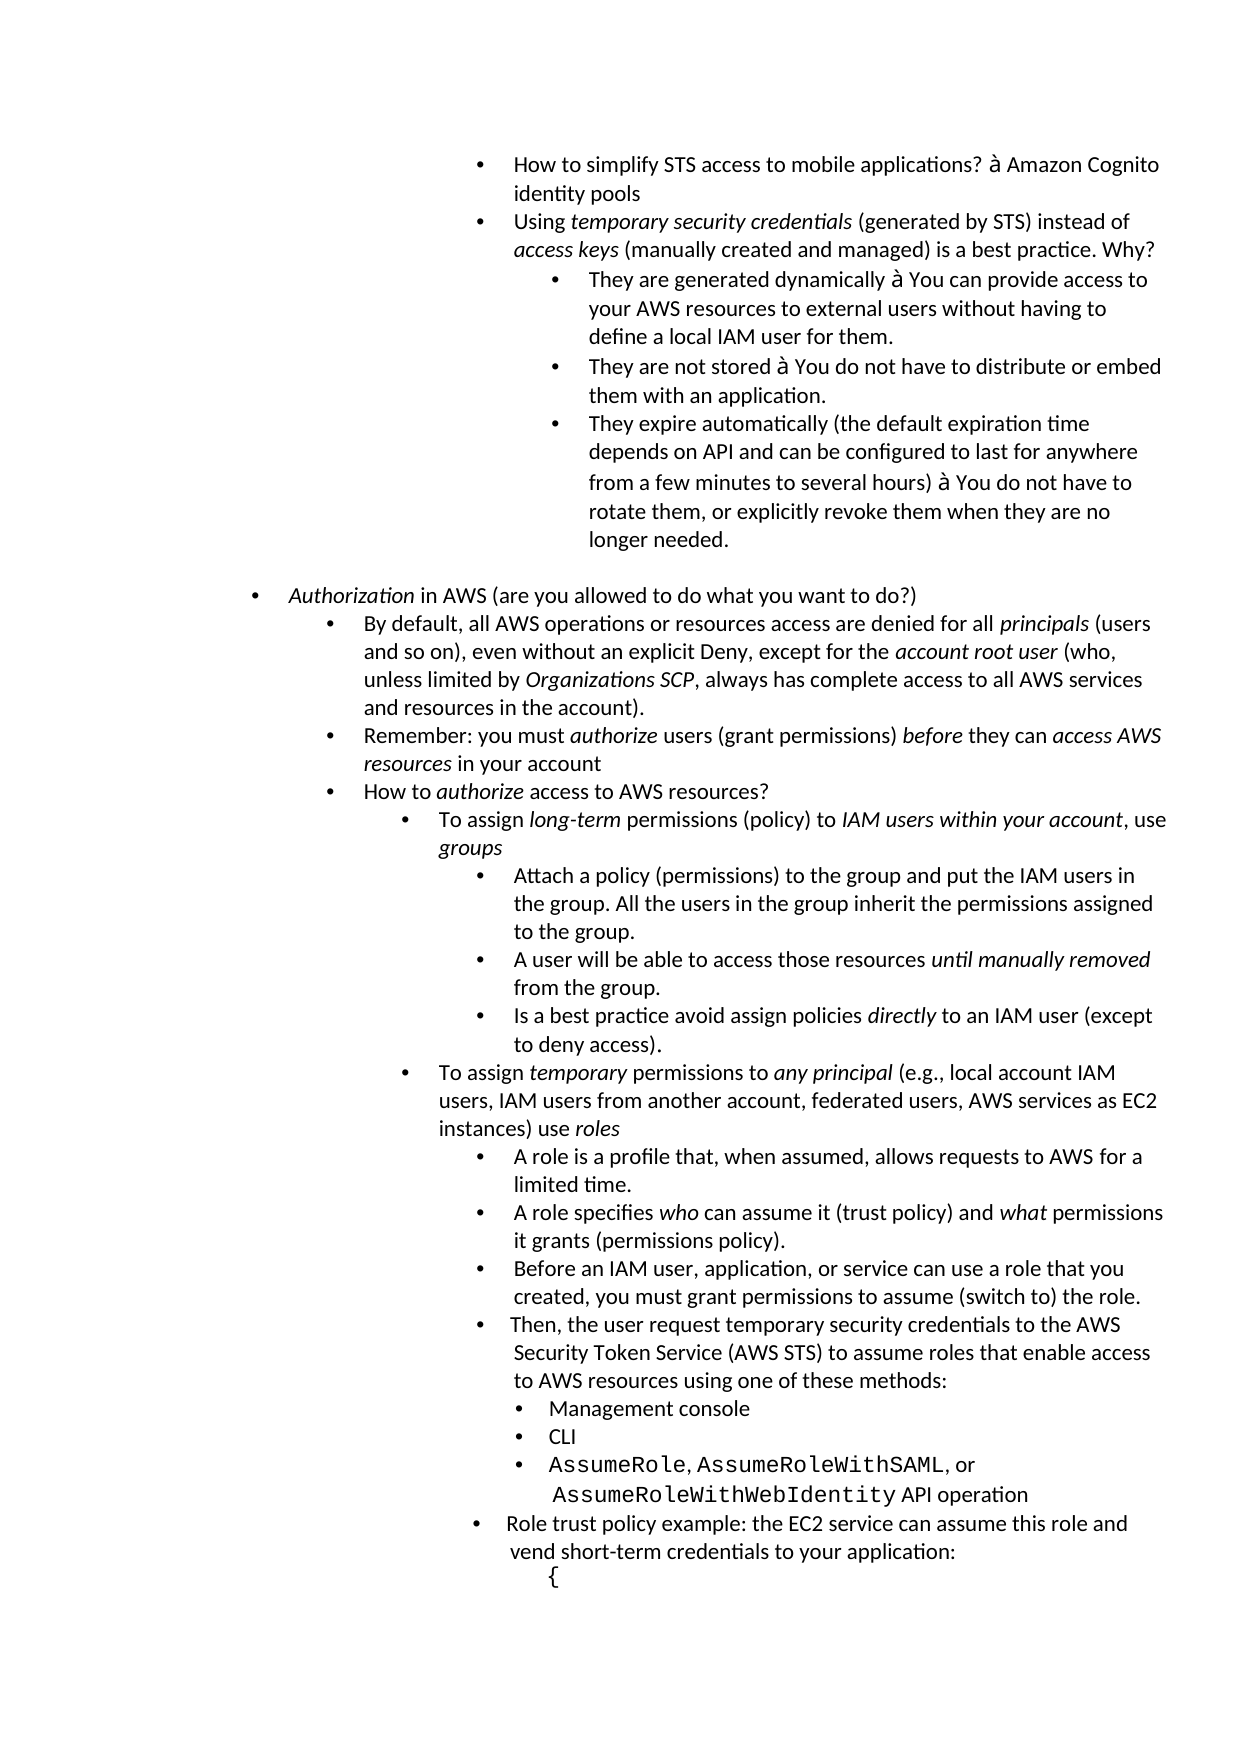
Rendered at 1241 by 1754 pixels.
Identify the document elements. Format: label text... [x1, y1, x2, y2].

list Using temporary security credentials (generated by STS) instead of access keys (manually created and managed) is a best practice. Why? [476, 207, 1167, 263]
list How to simplify STS access to mobile applications? à Amazon Cognito identity pools [476, 148, 1167, 207]
text { [546, 1565, 1240, 1591]
list To assign long-term permissions (policy) to IAM users within your account, use groups [401, 805, 1167, 861]
list Management console [515, 1394, 1167, 1422]
list Remember: you must authorize users (grant permissions) before they can access AWS resources in your account [326, 721, 1167, 777]
list Before an IAM user, application, or service can use a role that you created, you must grant permissions to assume (switch to) the role. [476, 1254, 1167, 1310]
list Then, the user request temporary security credentials to the AWS Security Token Service (AWS STS) to assume roles that enable access to AWS resources using one of these methods: [476, 1310, 1167, 1394]
list A role specifies who can assume it (trust policy) and what permissions it grants (permissions policy). [476, 1198, 1167, 1254]
list Is a best practice avoid assign policies directly to an IAM user (except to deny access). [476, 1001, 1167, 1058]
list AssumeRole, AssumeRoleWithSAML, or AssumeRoleWithWebIdentity API operation [515, 1451, 1167, 1509]
list CLI [515, 1422, 1167, 1451]
list They are not stored à You do not have to distribute or embed them with an application. [551, 350, 1167, 409]
list Attach a policy (permissions) to the group and put the IAM users in the group. All the users in the group inherit the permissions assigned to the group. [476, 861, 1167, 945]
list Authorization in AWS (are you allowed to do what you want to do?) [251, 581, 1167, 609]
list To assign temporary permissions to any principal (e.g., local account IAM users, IAM users from another account, federated users, AWS services as EC2 instances) use roles [401, 1058, 1167, 1142]
list They are generated dynamically à You can provide access to your AWS resources to external users without having to define a local IAM user for them. [551, 263, 1167, 350]
list A user will be able to access those resources until manually removed from the group. [476, 945, 1167, 1001]
list A role is a profile that, when assumed, allows requests to AWS for a limited time. [476, 1142, 1167, 1198]
list They expire automatically (the default expiration time depends on API and can be configured to last for anywhere from a few minutes to several hours) à You do not have to rotate them, or explicitly revoke them when they are no longer needed. [551, 409, 1167, 553]
list How to authorize access to AWS resources? [326, 777, 1167, 805]
list Role trust policy example: the EC2 service can assume this role and vend short-term credentials to your application: [472, 1509, 1167, 1565]
list By default, all AWS operations or resources access are denied for all principals (users and so on), even without an explicit Deny, except for the account root user (who, unless limited by Organizations SCP, always has complete access to all AWS services and resources in the account). [326, 609, 1167, 721]
